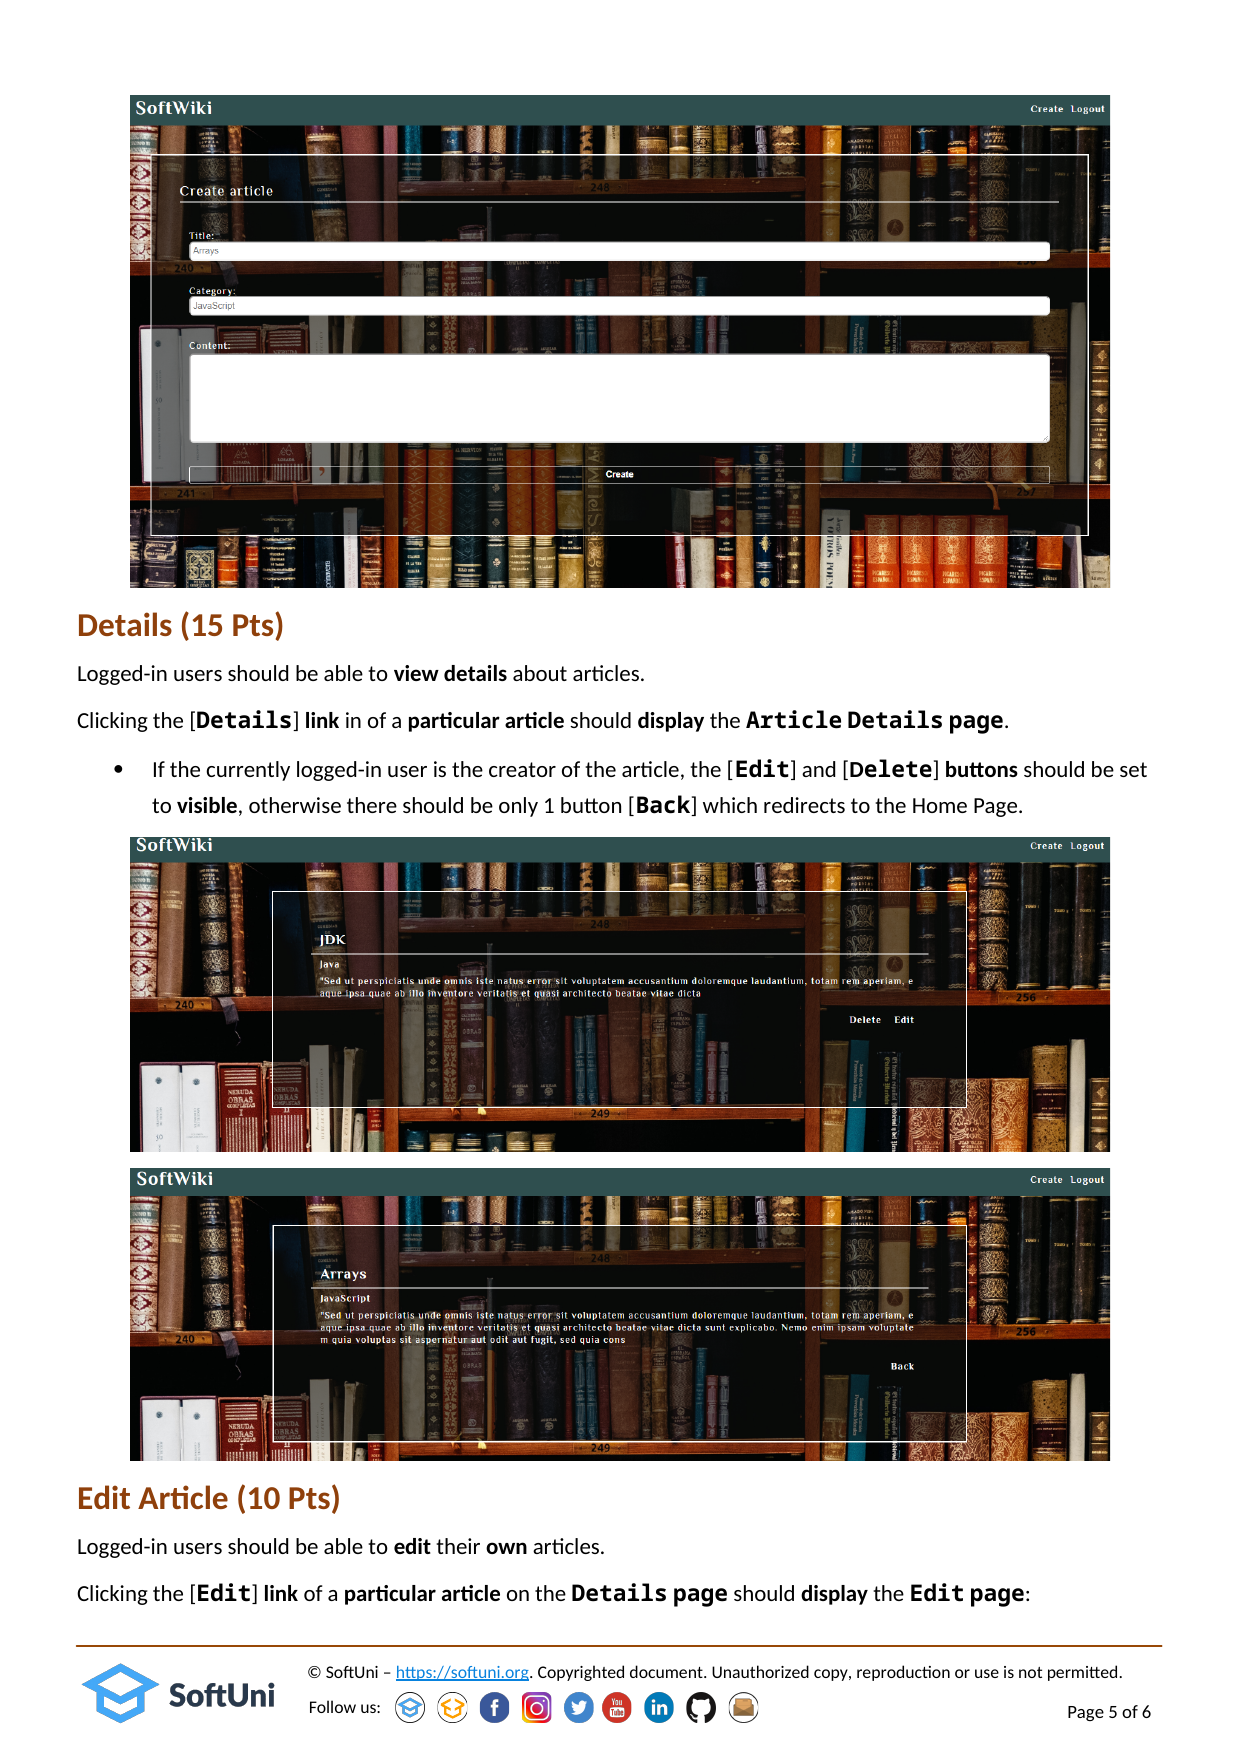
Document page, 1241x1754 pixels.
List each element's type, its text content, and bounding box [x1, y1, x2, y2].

picture [395, 1692, 425, 1723]
picture [728, 1692, 759, 1723]
picture [522, 1692, 552, 1723]
text Logged-in users should be able to edit their own articles. [77, 1532, 1163, 1560]
picture [564, 1692, 594, 1723]
list If the currently logged-in user is the creator of the article, the [Edit] and [Delete] buttons should be set to visible, otherwise there should be only 1 button [Back] which redirects to the Home Page. [114, 753, 1163, 820]
text Clicking the [Details] link in of a particular article should display the Article Details page. [77, 704, 1163, 735]
picture [130, 95, 1110, 588]
text Clicking the [Edit] link of a particular article on the Details page should display the Edit page: [77, 1577, 1163, 1608]
picture [686, 1692, 716, 1723]
subtitle Details (15 Pts) [77, 604, 1163, 645]
subtitle Edit Article (10 Pts) [77, 1477, 1163, 1517]
picture [644, 1714, 653, 1723]
text Logged-in users should be able to view details about articles. [77, 659, 1163, 687]
picture [130, 837, 1110, 1152]
picture [665, 1692, 674, 1701]
picture [665, 1714, 674, 1723]
picture [658, 1705, 667, 1714]
picture [479, 1692, 510, 1723]
picture [437, 1692, 468, 1723]
picture [644, 1692, 653, 1701]
picture [602, 1692, 632, 1723]
picture [130, 1168, 1110, 1461]
picture [75, 1658, 281, 1729]
